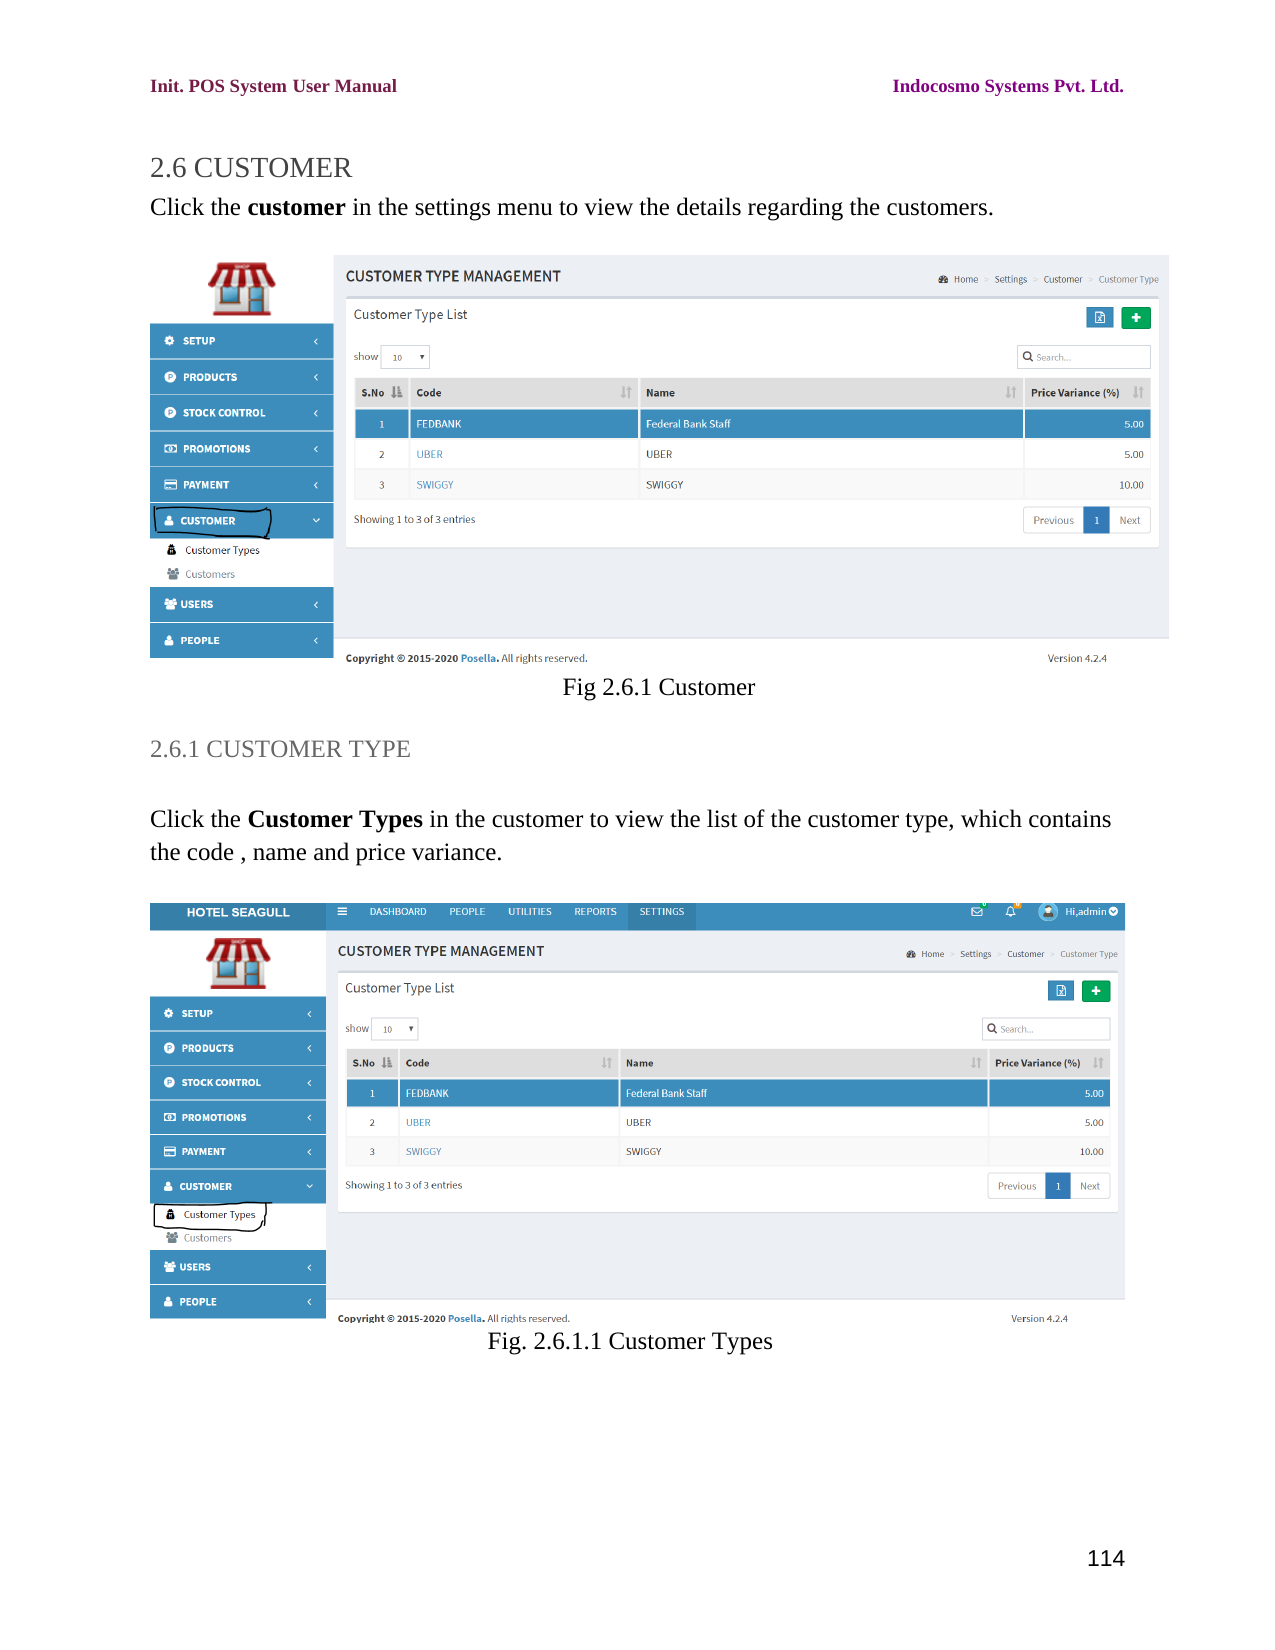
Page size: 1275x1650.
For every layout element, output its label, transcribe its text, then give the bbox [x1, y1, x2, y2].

text Fig. 2.6.1.1 Customer Types [150, 1326, 1125, 1355]
text Click the Customer Types in the customer to view the list of the customer type, which contains the code , name and price variance. [150, 804, 1125, 866]
picture [150, 255, 1170, 669]
subtitle 2.6 CUSTOMER [150, 150, 1125, 183]
text Click the customer in the settings menu to view the details regarding the customers. [150, 192, 1125, 221]
subtitle 2.6.1 CUSTOMER TYPE [150, 734, 1125, 763]
text Fig 2.6.1 Customer [150, 672, 1125, 701]
picture [150, 903, 1125, 1323]
